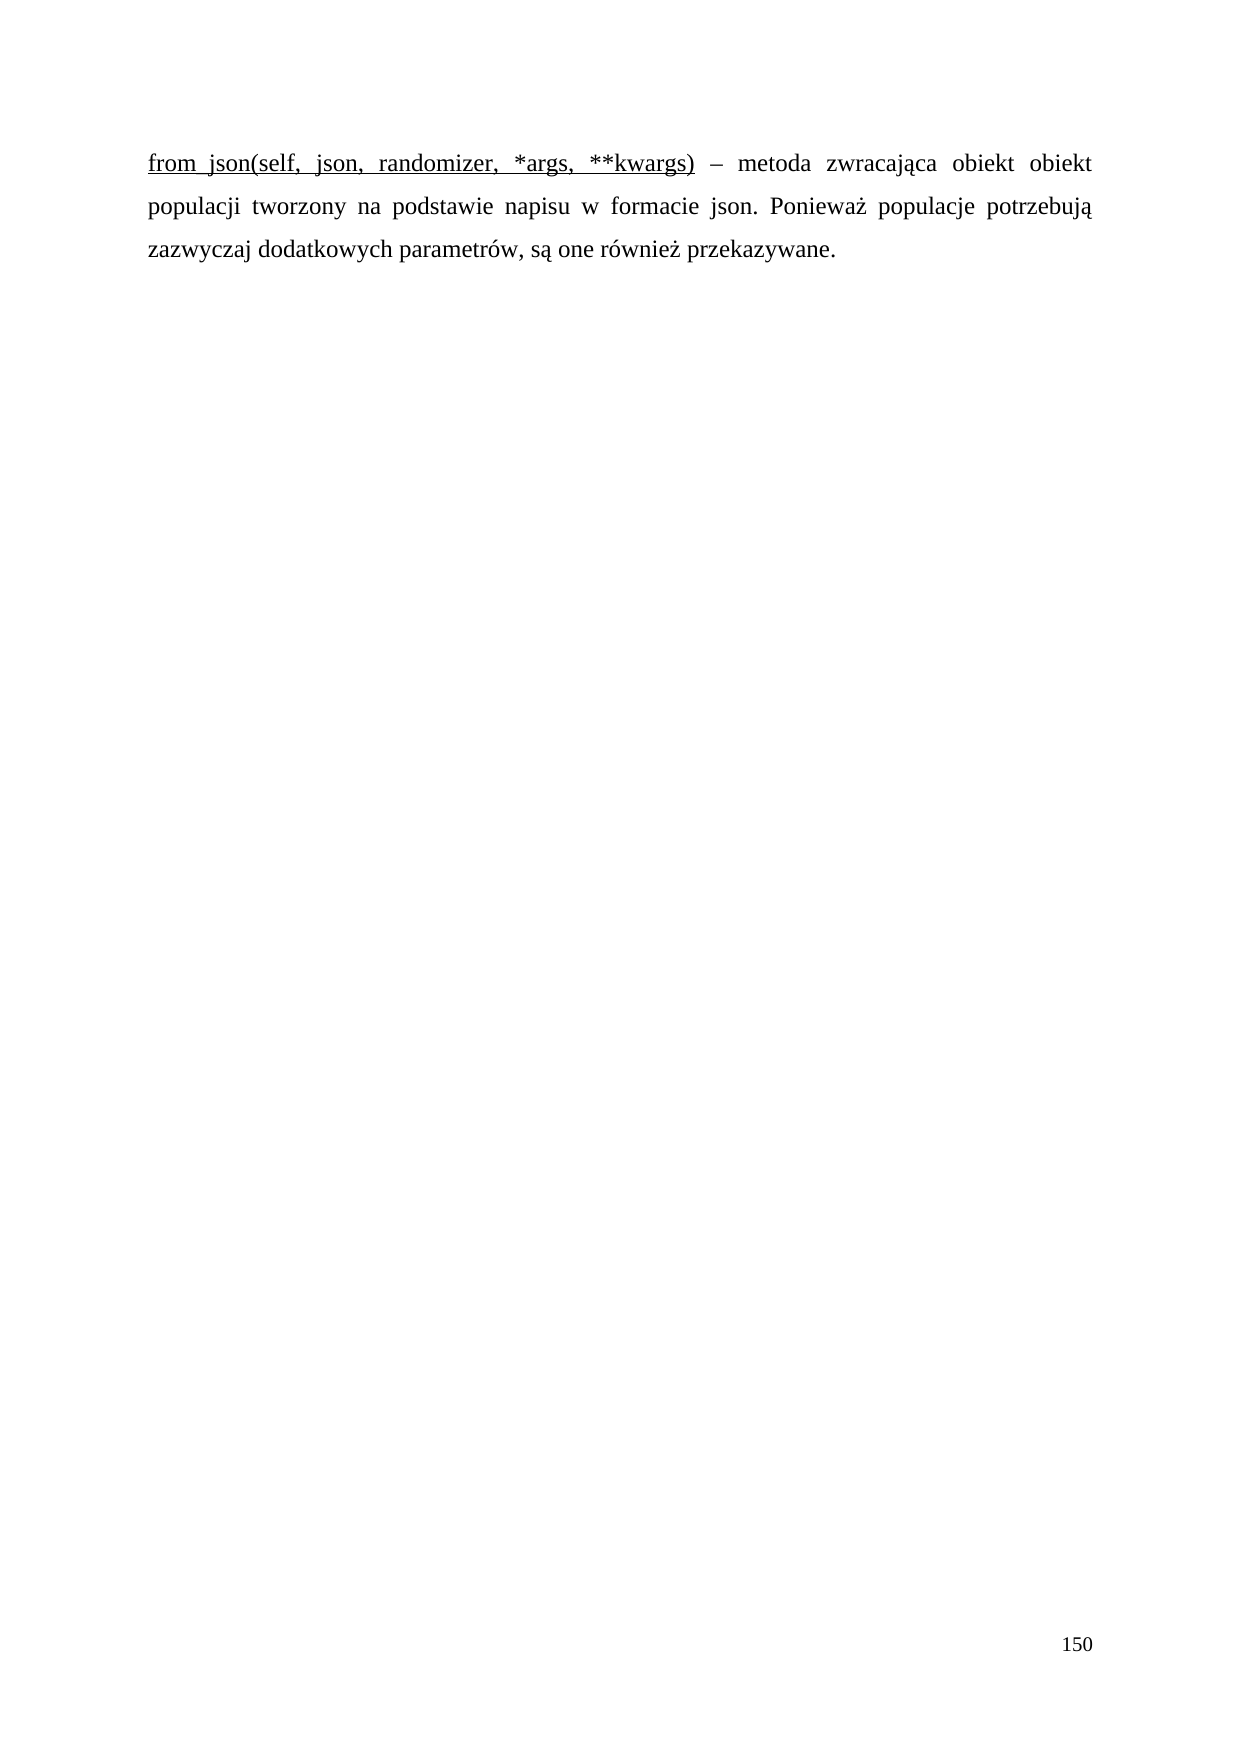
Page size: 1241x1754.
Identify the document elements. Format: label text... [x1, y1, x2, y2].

text from_json(self, json, randomizer, *args, **kwargs) – metoda zwracająca obiekt obiekt populacji tworzony na podstawie napisu w formacie json. Ponieważ populacje potrzebują zazwyczaj dodatkowych parametrów, są one również przekazywane. [148, 148, 1093, 263]
